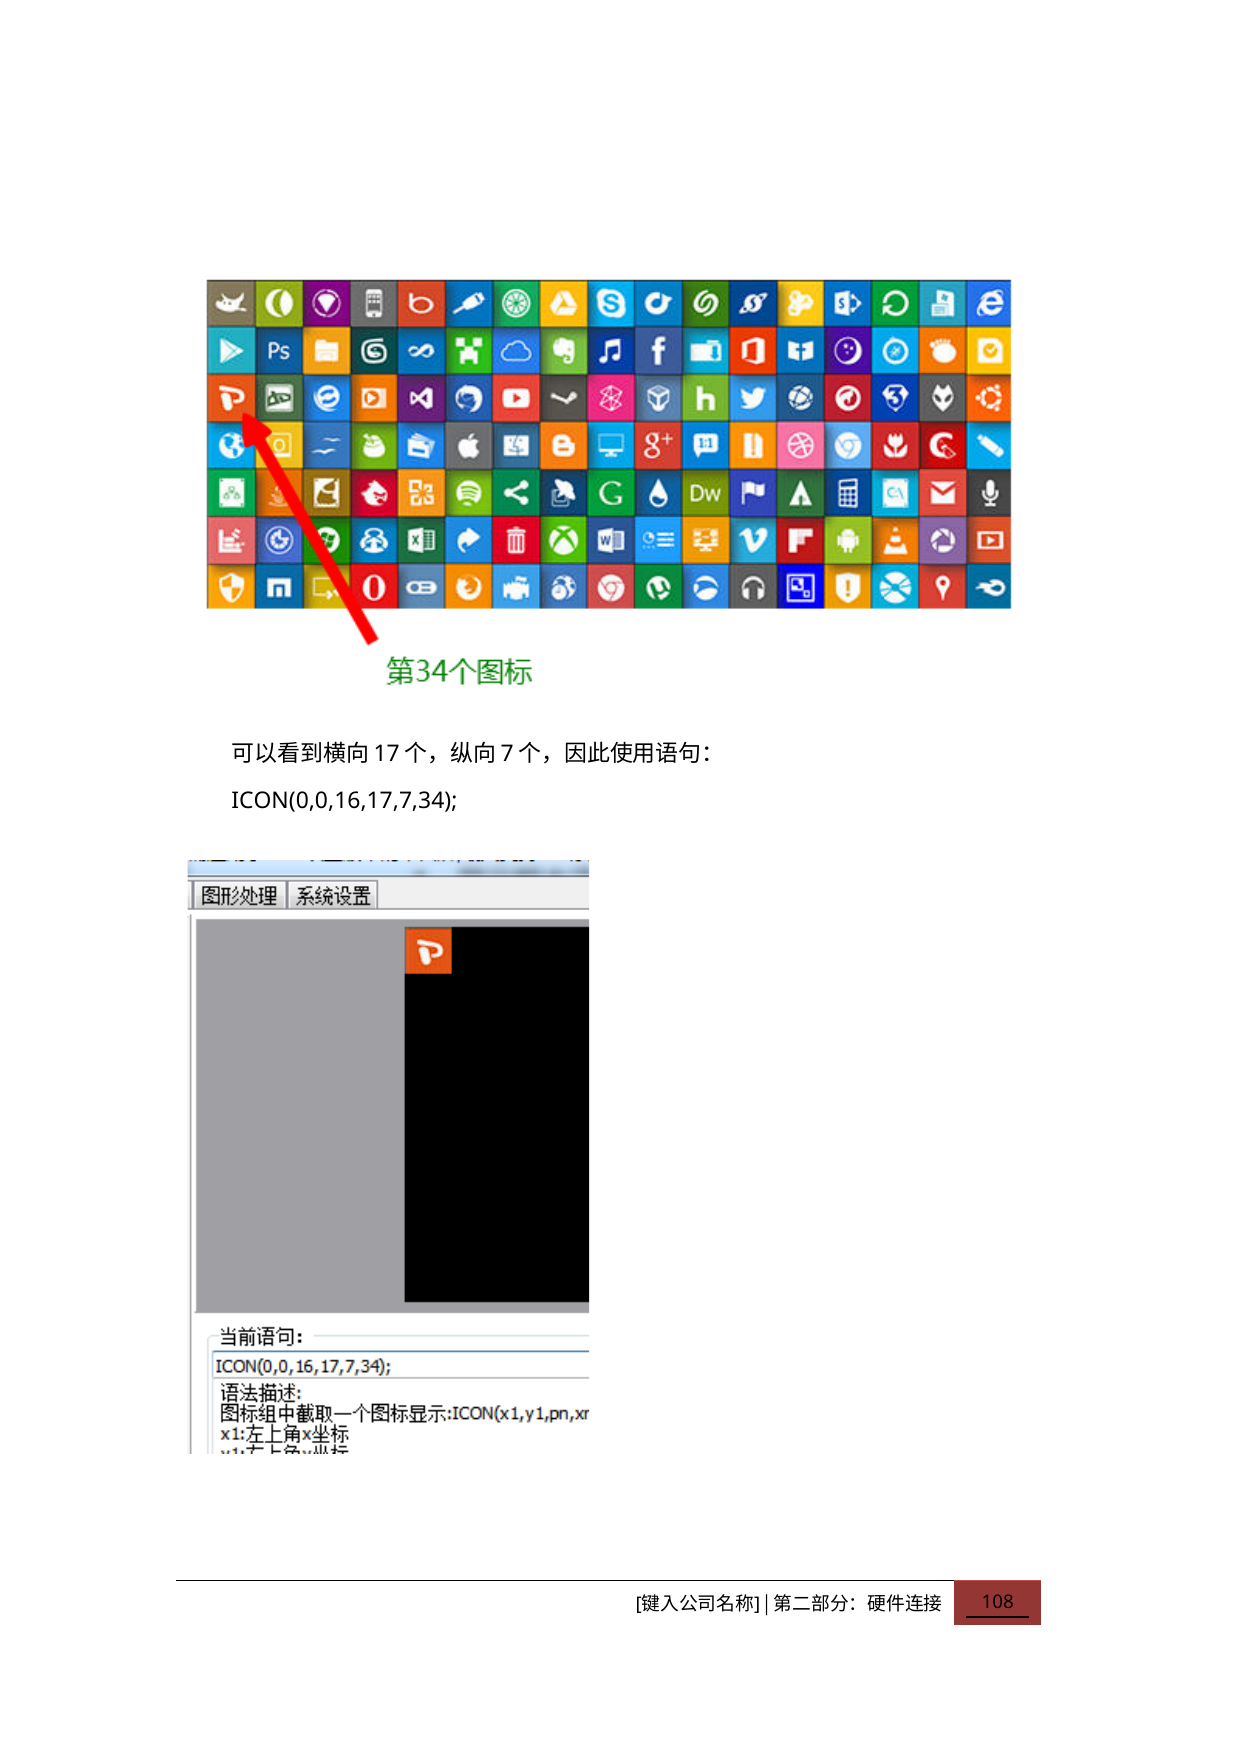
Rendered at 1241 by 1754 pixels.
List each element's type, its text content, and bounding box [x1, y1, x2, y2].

picture [187, 860, 590, 1454]
text ICON(0,0,16,17,7,34); [187, 784, 1053, 816]
text 可以看到横向17个，纵向7个，因此使用语句： [187, 719, 1053, 784]
picture [187, 213, 1053, 705]
